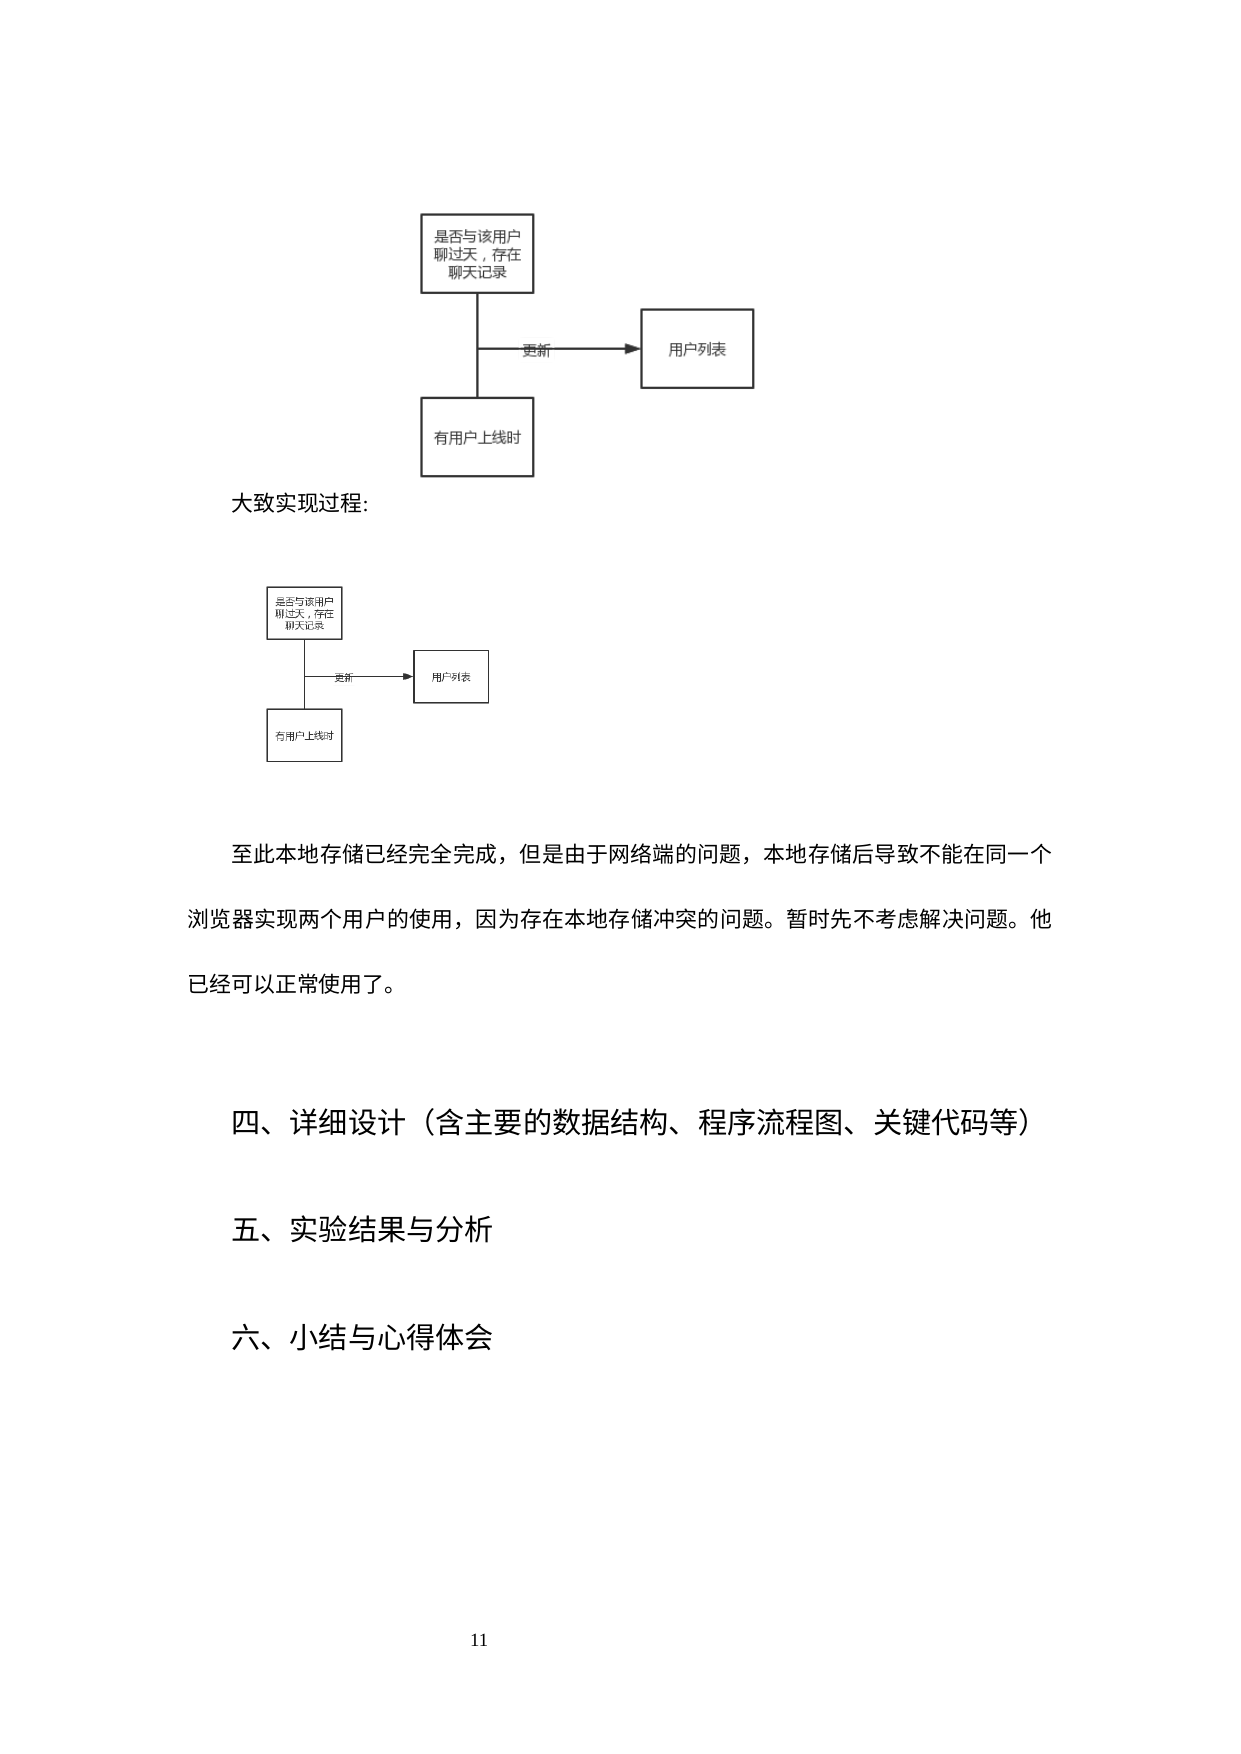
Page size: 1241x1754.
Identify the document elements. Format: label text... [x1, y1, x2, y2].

list 四、详细设计（含主要的数据结构、程序流程图、关键代码等） [187, 1088, 1053, 1153]
list 六、小结与心得体会 [187, 1303, 1053, 1368]
picture [231, 551, 512, 785]
list 至此本地存储已经完全完成，但是由于网络端的问题，本地存储后导致不能在同一个浏览器实现两个用户的使用，因为存在本地存储冲突的问题。暂时先不考虑解决问题。他已经可以正常使用了。 [187, 836, 1053, 999]
picture [368, 162, 789, 512]
list 五、实验结果与分析 [187, 1196, 1053, 1261]
